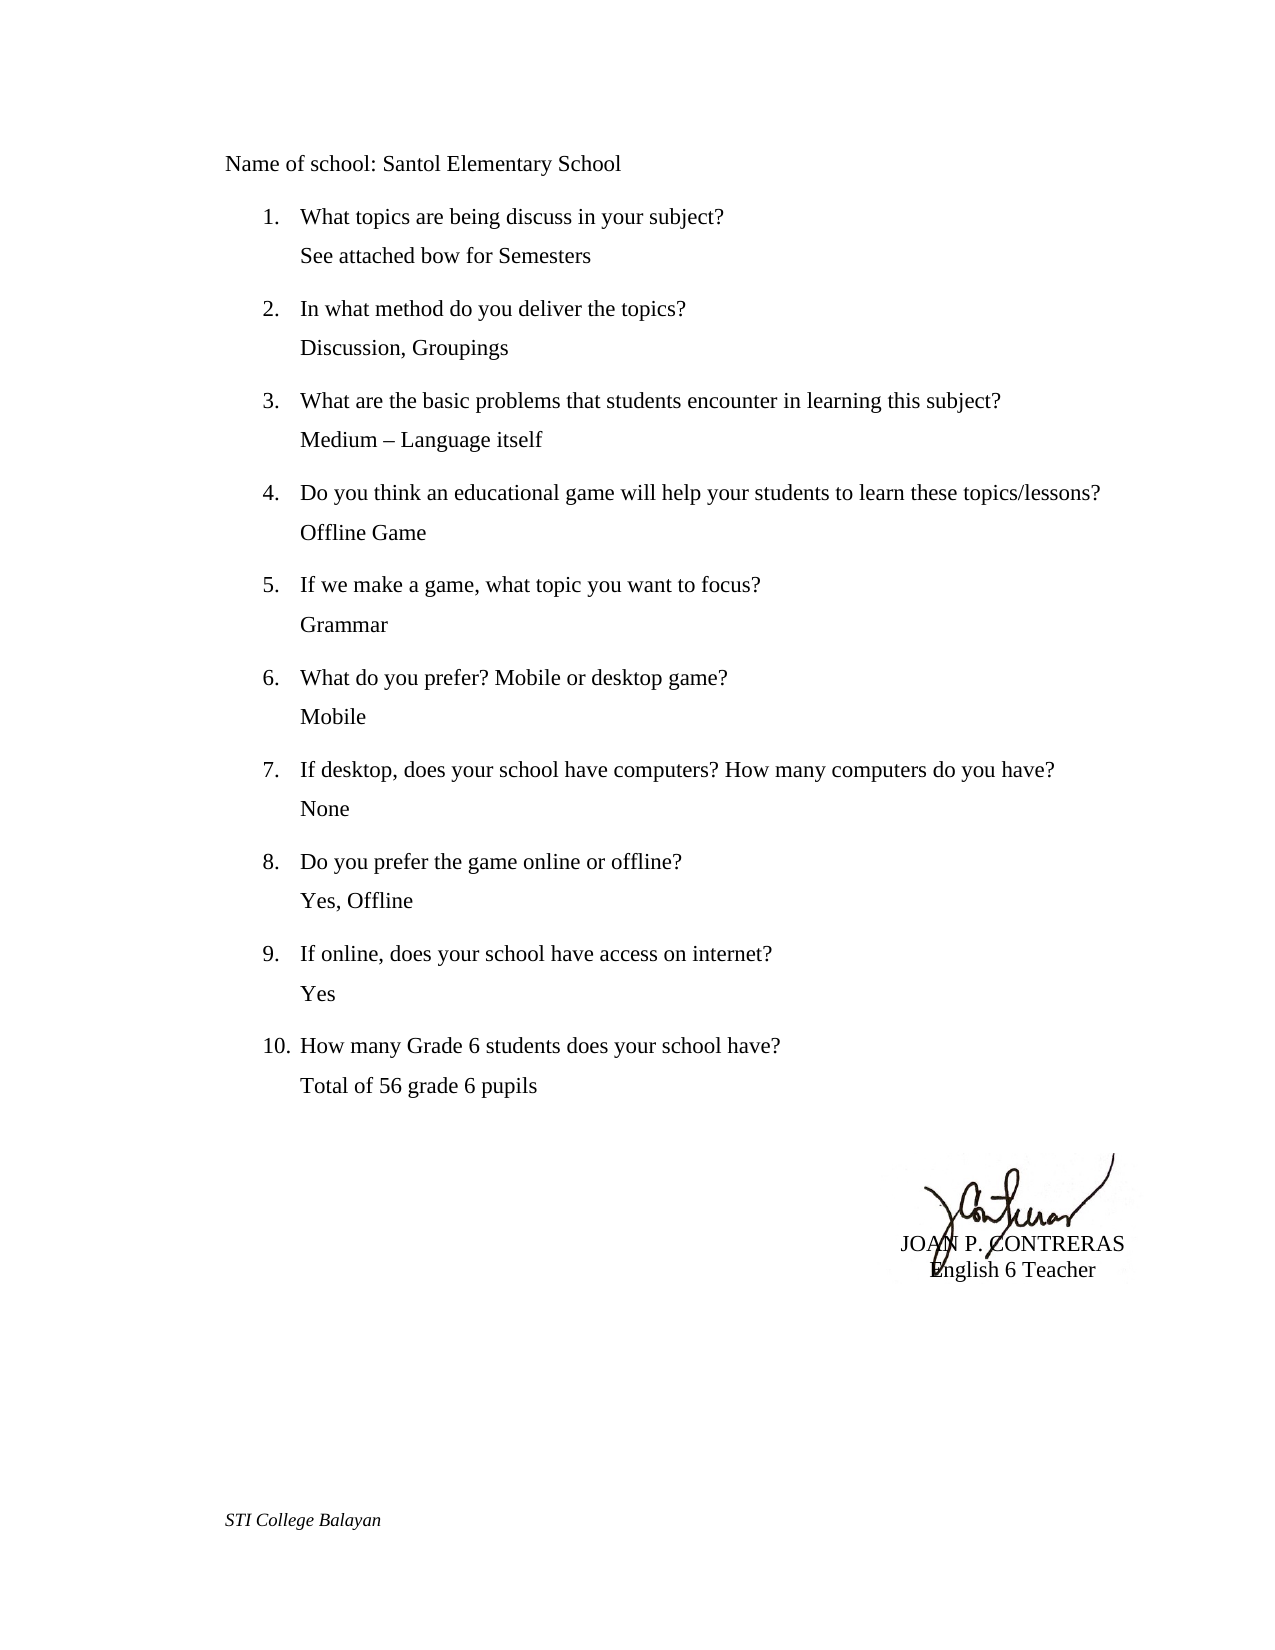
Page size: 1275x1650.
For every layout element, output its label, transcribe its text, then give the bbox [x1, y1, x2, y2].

text Medium – Language itself [300, 427, 1125, 453]
text Discussion, Groupings [300, 334, 1125, 361]
text Offline Game [300, 519, 1125, 545]
list What topics are being discuss in your subject? [262, 203, 1125, 229]
text Yes [300, 980, 1125, 1006]
list If we make a game, what topic you want to focus? [262, 571, 1125, 598]
text Mobile [300, 703, 1125, 729]
list If desktop, does your school have computers? How many computers do you have? [262, 756, 1125, 782]
list Do you think an educational game will help your students to learn these topics/lessons? [262, 479, 1125, 506]
text Grammar [300, 611, 1125, 637]
text See attached bow for Semesters [300, 242, 1125, 268]
text Name of school: Santol Elementary School [225, 150, 1125, 176]
picture [875, 1153, 1150, 1284]
text JOAN P. CONTRERAS [225, 1230, 1125, 1256]
list What do you prefer? Mobile or desktop game? [262, 664, 1125, 690]
list Do you prefer the game online or offline? [262, 848, 1125, 874]
text Total of 56 grade 6 pupils [300, 1072, 1125, 1098]
text English 6 Teacher [825, 1256, 1125, 1283]
list How many Grade 6 students does your school have? [262, 1032, 1125, 1059]
text None [300, 795, 1125, 822]
list What are the basic problems that students encounter in learning this subject? [262, 387, 1125, 413]
list If online, does your school have access on internet? [262, 940, 1125, 967]
list In what method do you deliver the topics? [262, 295, 1125, 321]
text Yes, Offline [300, 887, 1125, 914]
